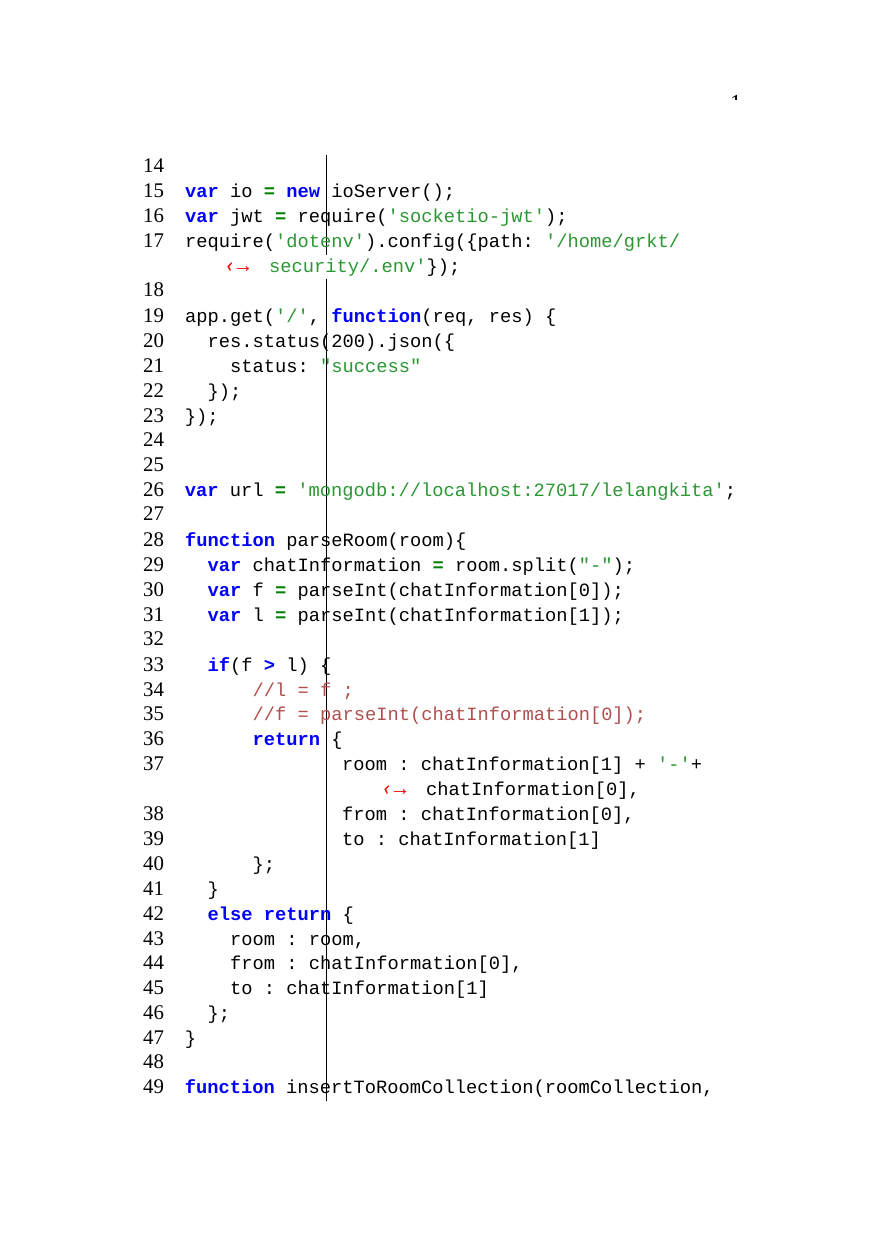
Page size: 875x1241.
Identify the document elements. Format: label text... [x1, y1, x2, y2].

list require('dotenv').config({path: '/home/grkt/ [143, 228, 768, 253]
list var io = new ioServer(); [143, 178, 768, 203]
text 22 }); [143, 377, 768, 402]
text 27 [143, 502, 768, 526]
list var f = parseInt(chatInformation[0]); [143, 576, 768, 601]
text 26 var url = 'mongodb://localhost:27017/lelangkita'; [143, 477, 768, 502]
list app.get('/', function(req, res) { [143, 302, 768, 327]
text 32 [143, 626, 768, 650]
list to : chatInformation[1] [143, 975, 768, 1000]
text 40 }; [143, 850, 768, 875]
list from : chatInformation[0], [143, 950, 768, 975]
list else return { [143, 900, 768, 925]
text 46 }; [143, 1000, 768, 1024]
text 49 function insertToRoomCollection(roomCollection, [143, 1074, 768, 1099]
list //f = parseInt(chatInformation[0]); [143, 701, 768, 726]
text 25 [143, 452, 768, 476]
list from : chatInformation[0], [143, 801, 768, 825]
list var jwt = require('socketio-jwt'); [143, 203, 768, 228]
list res.status(200).json({ [143, 327, 768, 352]
list room : room, [143, 925, 768, 950]
text 34 //l = f ; [143, 676, 768, 701]
list var chatInformation = room.split("-"); [143, 552, 768, 576]
list function parseRoom(room){ [143, 527, 768, 552]
text 33 if(f > l) { [143, 651, 768, 676]
list var l = parseInt(chatInformation[1]); [143, 601, 768, 626]
text 24 [143, 427, 768, 451]
list to : chatInformation[1] [143, 825, 768, 850]
text 14 [143, 153, 768, 177]
list return { [143, 726, 768, 751]
text 41 } [143, 875, 768, 900]
text ‹→ security/.env'}); [226, 253, 768, 278]
text 23 }); [143, 402, 768, 427]
list status: "success" [143, 352, 768, 377]
text 47 } [143, 1024, 768, 1049]
text 18 [143, 278, 768, 301]
list room : chatInformation[1] + '-'+ [143, 751, 768, 776]
text 48 [143, 1049, 768, 1073]
text ‹→ chatInformation[0], [383, 776, 768, 801]
